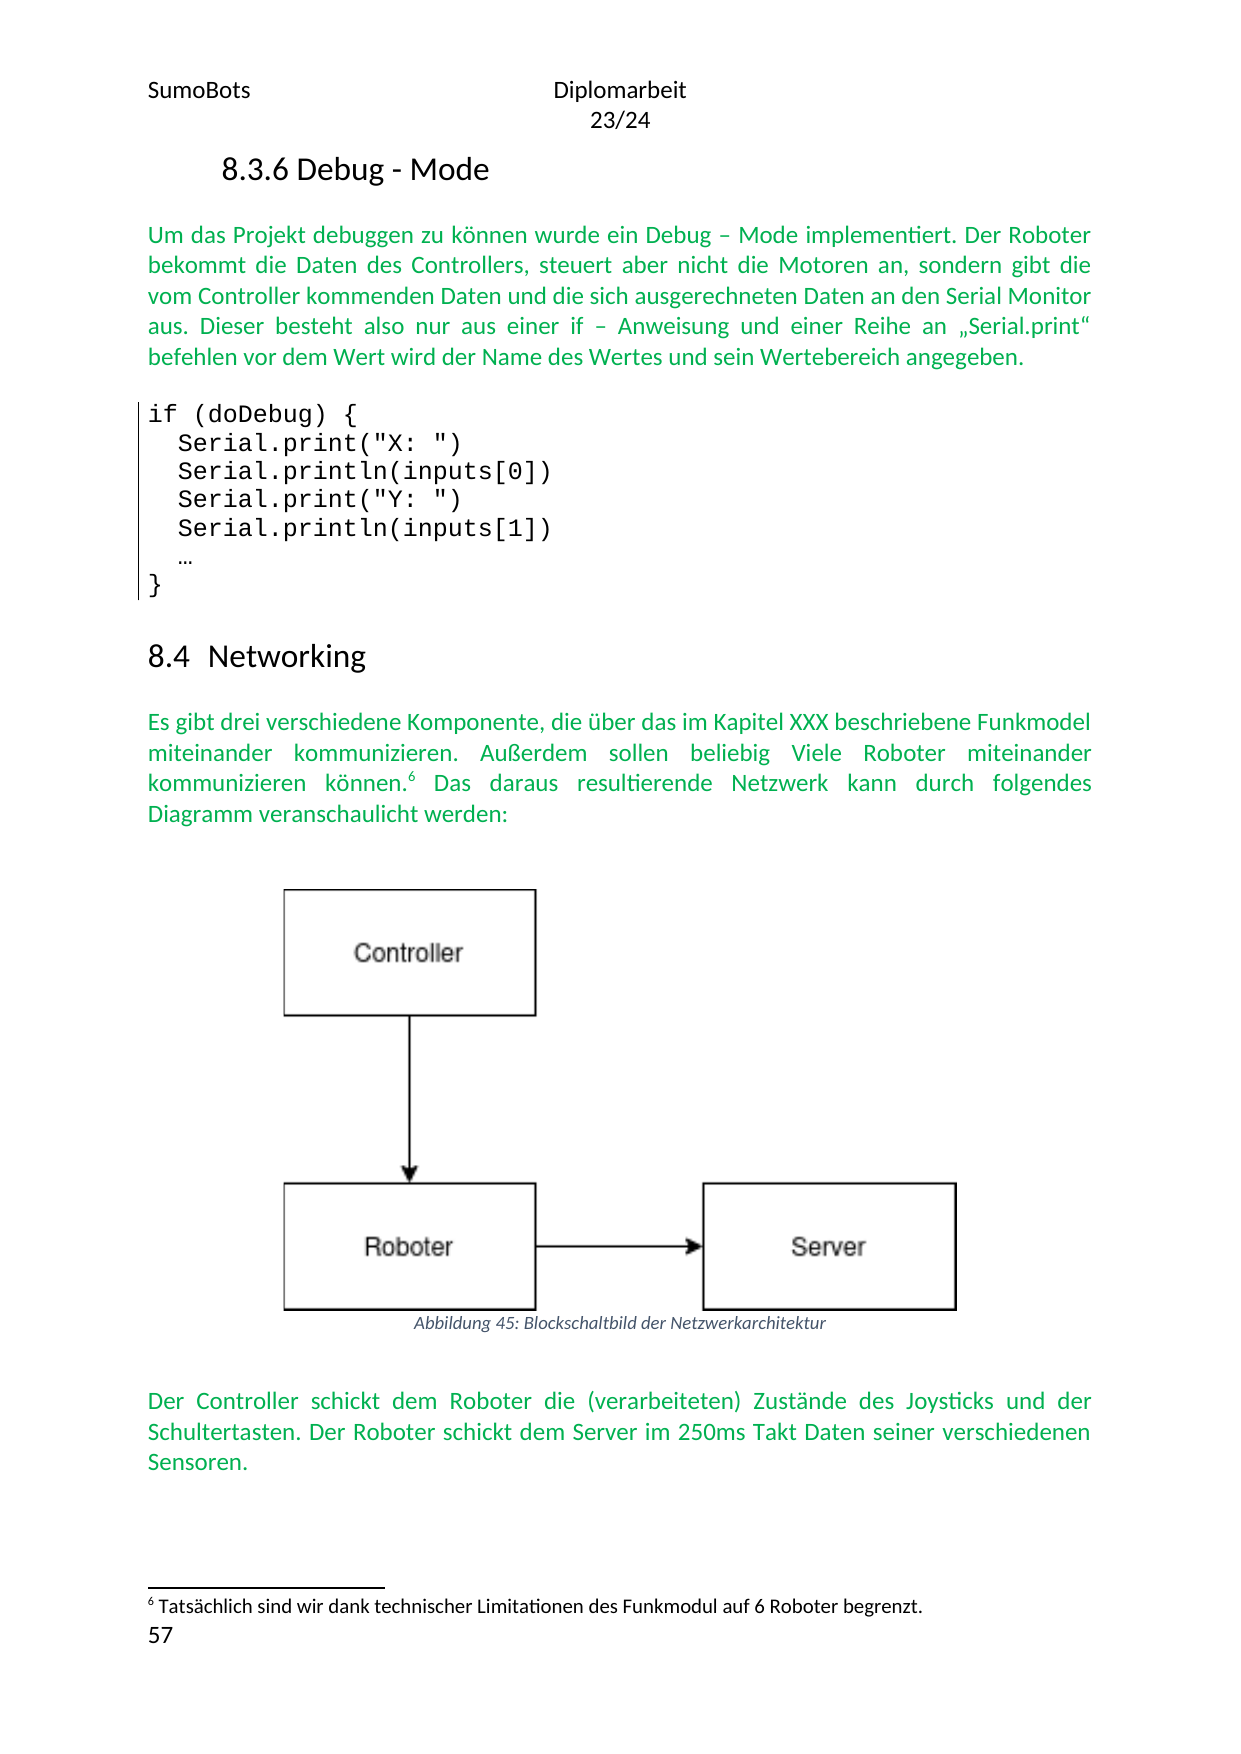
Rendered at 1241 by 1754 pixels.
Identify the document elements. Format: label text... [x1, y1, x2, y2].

text Serial.println(inputs[1]) [148, 515, 1093, 544]
text if (doDebug) { [148, 402, 1093, 430]
text Der Controller schickt dem Roboter die (verarbeiteten) Zustände des Joysticks und der Schultertasten. Der Roboter schickt dem Server im 250ms Takt Daten seiner verschiedenen Sensoren. [148, 1385, 1093, 1477]
picture [283, 889, 957, 1311]
text Serial.print("Y: ") [148, 487, 1093, 515]
text Abbildung 45: Blockschaltbild der Netzwerkarchitektur [148, 1311, 1093, 1334]
text Serial.print("X: ") [148, 430, 1093, 459]
text Um das Projekt debuggen zu können wurde ein Debug – Mode implementiert. Der Roboter bekommt die Daten des Controllers, steuert aber nicht die Motoren an, sondern gibt die vom Controller kommenden Daten und die sich ausgerechneten Daten an den Serial Monitor aus. Dieser besteht also nur aus einer if – Anweisung und einer Reihe an „Serial.print“ befehlen vor dem Wert wird der Name des Wertes und sein Wertebereich angegeben. [148, 219, 1093, 371]
text } [148, 572, 1093, 600]
text Serial.println(inputs[0]) [148, 459, 1093, 487]
text … [148, 544, 1093, 572]
subtitle Debug - Mode [221, 148, 1093, 188]
subtitle Networking [148, 635, 1093, 676]
text Es gibt drei verschiedene Komponente, die über das im Kapitel XXX beschriebene Funkmodel miteinander kommunizieren. Außerdem sollen beliebig Viele Roboter miteinander kommunizieren können. Das daraus resultierende Netzwerk kann durch folgendes Diagramm veranschaulicht werden: [148, 706, 1093, 828]
